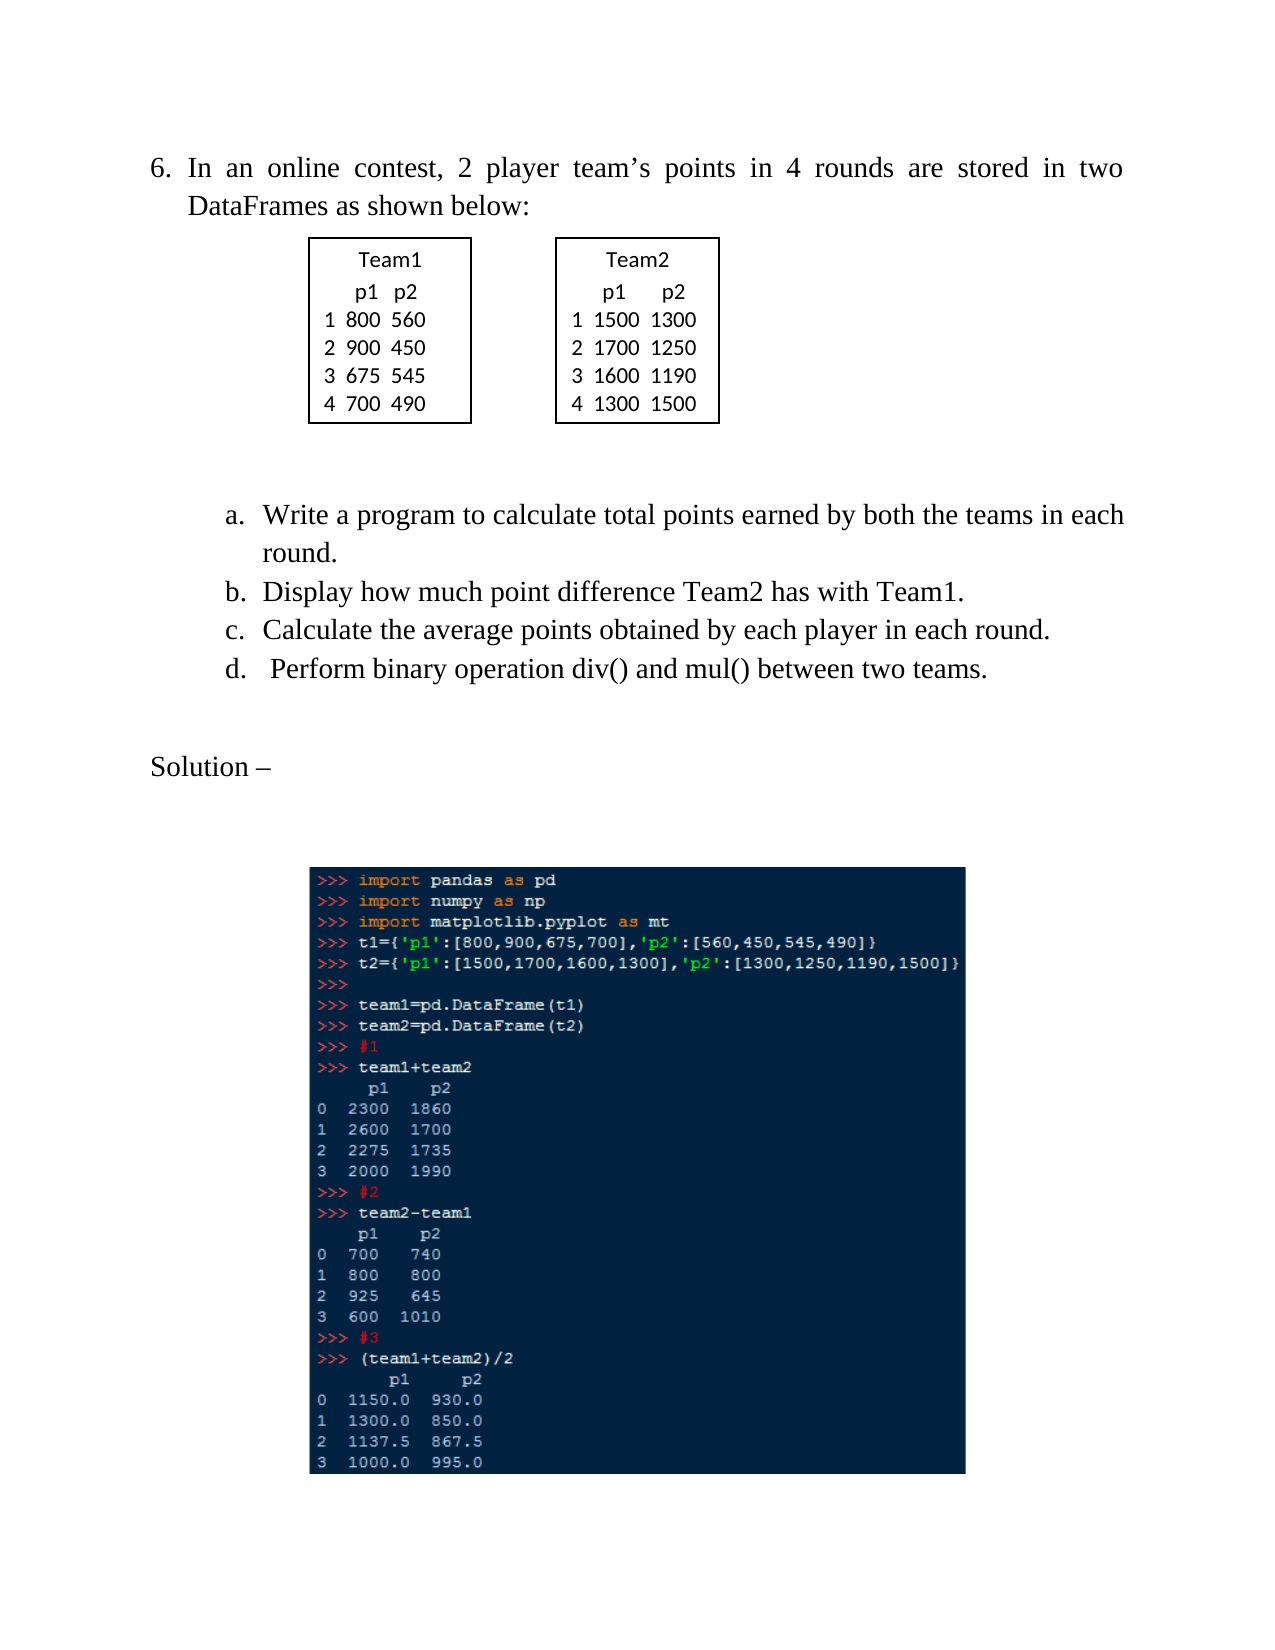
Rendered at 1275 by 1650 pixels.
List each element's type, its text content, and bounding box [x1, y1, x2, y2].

list Write a program to calculate total points earned by both the teams in each round. [225, 497, 1125, 569]
list Calculate the average points obtained by each player in each round. [225, 612, 1125, 646]
text Solution – [150, 749, 1125, 782]
list Display how much point difference Team2 has with Team1. [225, 574, 1125, 607]
picture [309, 867, 966, 1474]
list Perform binary operation div() and mul() between two teams. [225, 651, 1125, 684]
list In an online contest, 2 player team’s points in 4 rounds are stored in two DataFrames as shown below: [150, 150, 1125, 222]
